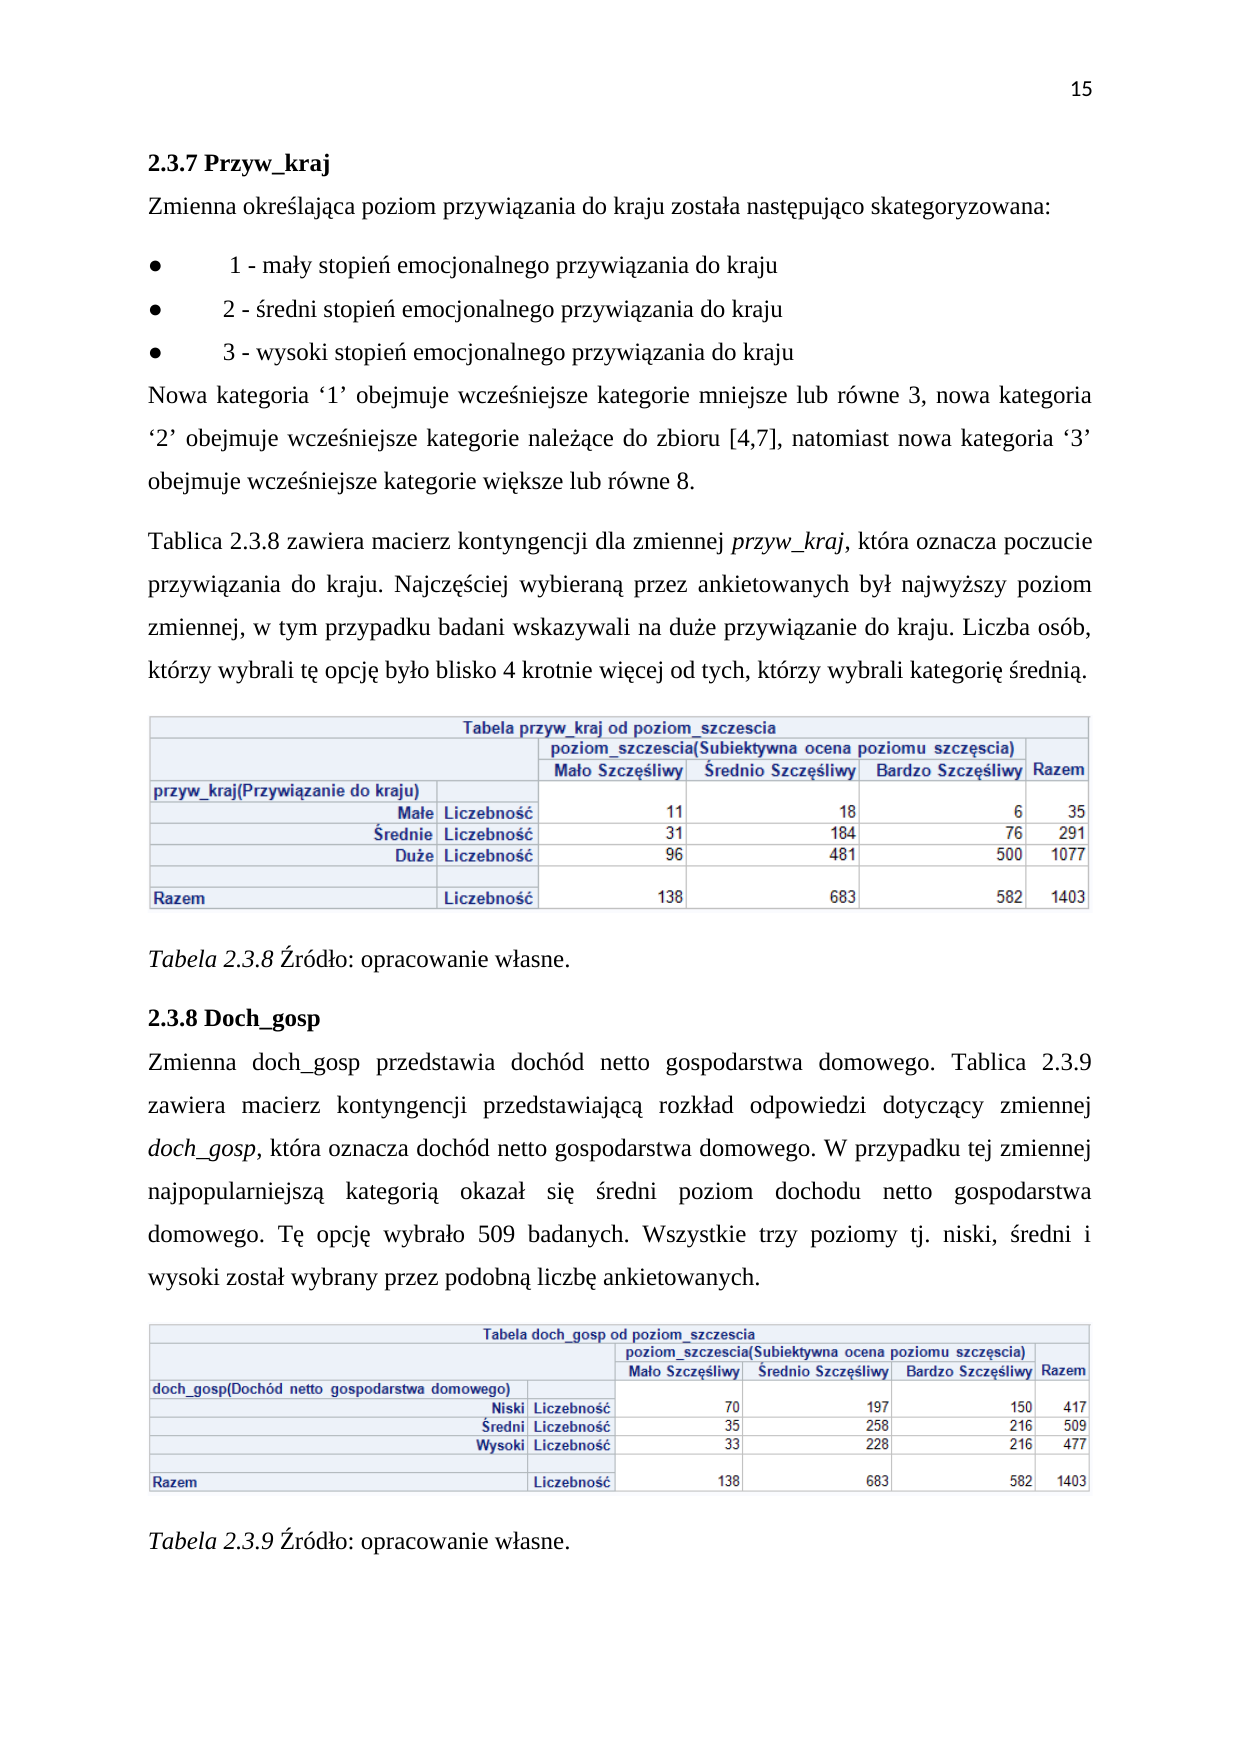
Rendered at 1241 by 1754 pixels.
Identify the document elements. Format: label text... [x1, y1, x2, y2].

text Nowa kategoria ‘1’ obejmuje wcześniejsze kategorie mniejsze lub równe 3, nowa kategoria ‘2’ obejmuje wcześniejsze kategorie należące do zbioru [4,7], natomiast nowa kategoria ‘3’ obejmuje wcześniejsze kategorie większe lub równe 8. [148, 380, 1093, 495]
text Tablica 2.3.8 zawiera macierz kontyngencji dla zmiennej przyw_kraj, która oznacza poczucie przywiązania do kraju. Najczęściej wybieraną przez ankietowanych był najwyższy poziom zmiennej, w tym przypadku badani wskazywali na duże przywiązanie do kraju. Liczba osób, którzy wybrali tę opcję było blisko 4 krotnie więcej od tych, którzy wybrali kategorię średnią. [148, 526, 1093, 684]
picture [147, 1322, 1093, 1496]
subtitle 2.3.8 Doch_gosp [148, 1003, 1093, 1032]
text ● 1 - mały stopień emocjonalnego przywiązania do kraju [148, 251, 1093, 279]
text Zmienna doch_gosp przedstawia dochód netto gospodarstwa domowego. Tablica 2.3.9 zawiera macierz kontyngencji przedstawiającą rozkład odpowiedzi dotyczący zmiennej doch_gosp, która oznacza dochód netto gospodarstwa domowego. W przypadku tej zmiennej najpopularniejszą kategorią okazał się średni poziom dochodu netto gospodarstwa domowego. Tę opcję wybrało 509 badanych. Wszystkie trzy poziomy tj. niski, średni i wysoki został wybrany przez podobną liczbę ankietowanych. [148, 1047, 1093, 1291]
text ● 2 - średni stopień emocjonalnego przywiązania do kraju [148, 294, 1093, 322]
subtitle 2.3.7 Przyw_kraj [148, 148, 1093, 176]
picture [147, 715, 1093, 913]
text Tabela 2.3.9 Źródło: opracowanie własne. [148, 1526, 1093, 1555]
text Zmienna określająca poziom przywiązania do kraju została następująco skategoryzowana: [148, 191, 1093, 219]
text ● 3 - wysoki stopień emocjonalnego przywiązania do kraju [148, 337, 1093, 366]
text Tabela 2.3.8 Źródło: opracowanie własne. [148, 944, 1093, 972]
